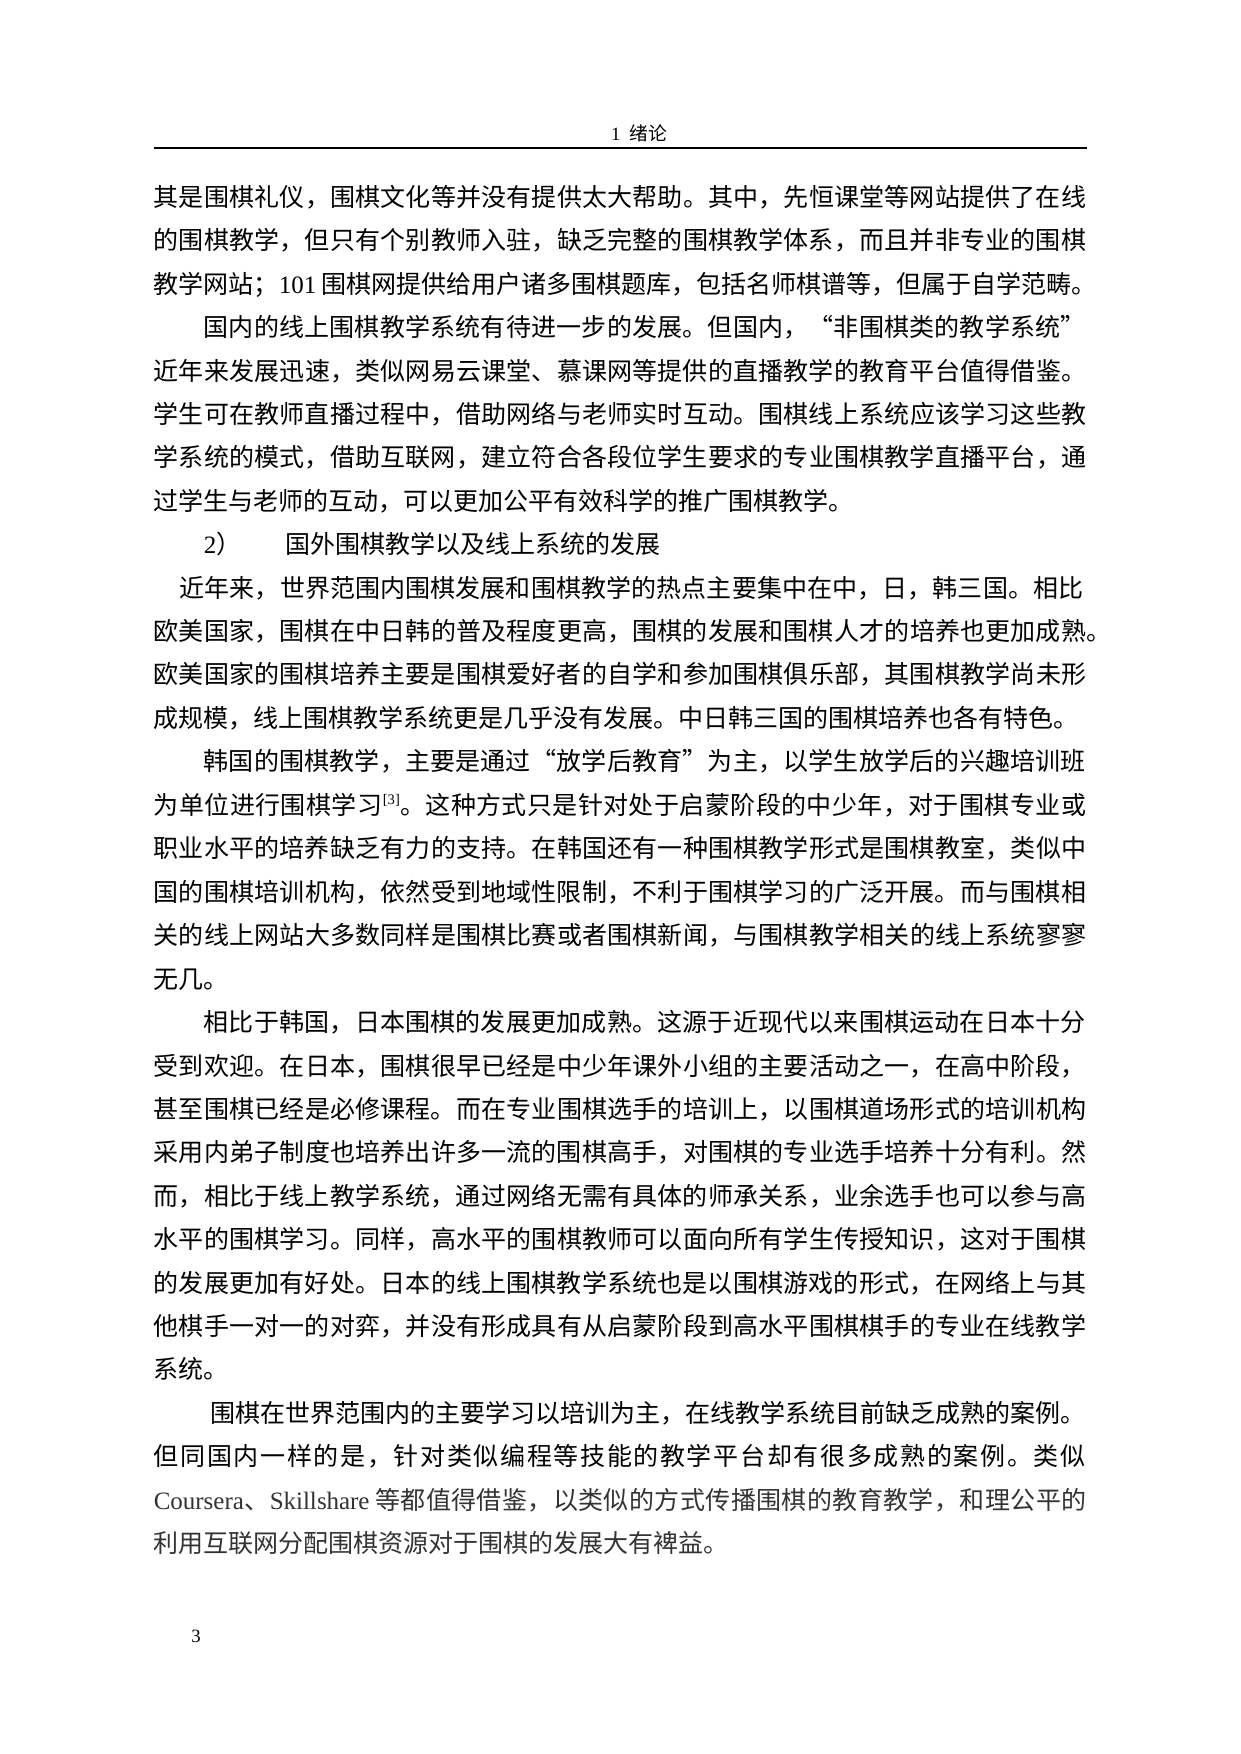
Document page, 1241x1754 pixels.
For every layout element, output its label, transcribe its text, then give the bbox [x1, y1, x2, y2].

list 国外围棋教学以及线上系统的发展 [203, 525, 1087, 561]
text 近年来，世界范围内围棋发展和围棋教学的热点主要集中在中，日，韩三国。相比欧美国家，围棋在中日韩的普及程度更高，围棋的发展和围棋人才的培养也更加成熟。欧美国家的围棋培养主要是围棋爱好者的自学和参加围棋俱乐部，其围棋教学尚未形成规模，线上围棋教学系统更是几乎没有发展。中日韩三国的围棋培养也各有特色。 [153, 568, 1087, 735]
text 韩国的围棋教学，主要是通过“放学后教育”为主，以学生放学后的兴趣培训班为单位进行围棋学习[3]。这种方式只是针对处于启蒙阶段的中少年，对于围棋专业或职业水平的培养缺乏有力的支持。在韩国还有一种围棋教学形式是围棋教室，类似中国的围棋培训机构，依然受到地域性限制，不利于围棋学习的广泛开展。而与围棋相关的线上网站大多数同样是围棋比赛或者围棋新闻，与围棋教学相关的线上系统寥寥无几。 [153, 742, 1087, 995]
text 围棋在世界范围内的主要学习以培训为主，在线教学系统目前缺乏成熟的案例。但同国内一样的是，针对类似编程等技能的教学平台却有很多成熟的案例。类似Coursera、Skillshare等都值得借鉴，以类似的方式传播围棋的教育教学，和理公平的利用互联网分配围棋资源对于围棋的发展大有裨益。 [153, 1393, 1087, 1560]
text 相比于韩国，日本围棋的发展更加成熟。这源于近现代以来围棋运动在日本十分受到欢迎。在日本，围棋很早已经是中少年课外小组的主要活动之一，在高中阶段，甚至围棋已经是必修课程。而在专业围棋选手的培训上，以围棋道场形式的培训机构采用内弟子制度也培养出许多一流的围棋高手，对围棋的专业选手培养十分有利。然而，相比于线上教学系统，通过网络无需有具体的师承关系，业余选手也可以参与高水平的围棋学习。同样，高水平的围棋教师可以面向所有学生传授知识，这对于围棋的发展更加有好处。日本的线上围棋教学系统也是以围棋游戏的形式，在网络上与其他棋手一对一的对弈，并没有形成具有从启蒙阶段到高水平围棋棋手的专业在线教学系统。 [153, 1002, 1087, 1386]
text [153, 177, 1087, 300]
text 国内的线上围棋教学系统有待进一步的发展。但国内，“非围棋类的教学系统”近年来发展迅速，类似网易云课堂、慕课网等提供的直播教学的教育平台值得借鉴。学生可在教师直播过程中，借助网络与老师实时互动。围棋线上系统应该学习这些教学系统的模式，借助互联网，建立符合各段位学生要求的专业围棋教学直播平台，通过学生与老师的互动，可以更加公平有效科学的推广围棋教学。 [153, 307, 1087, 517]
